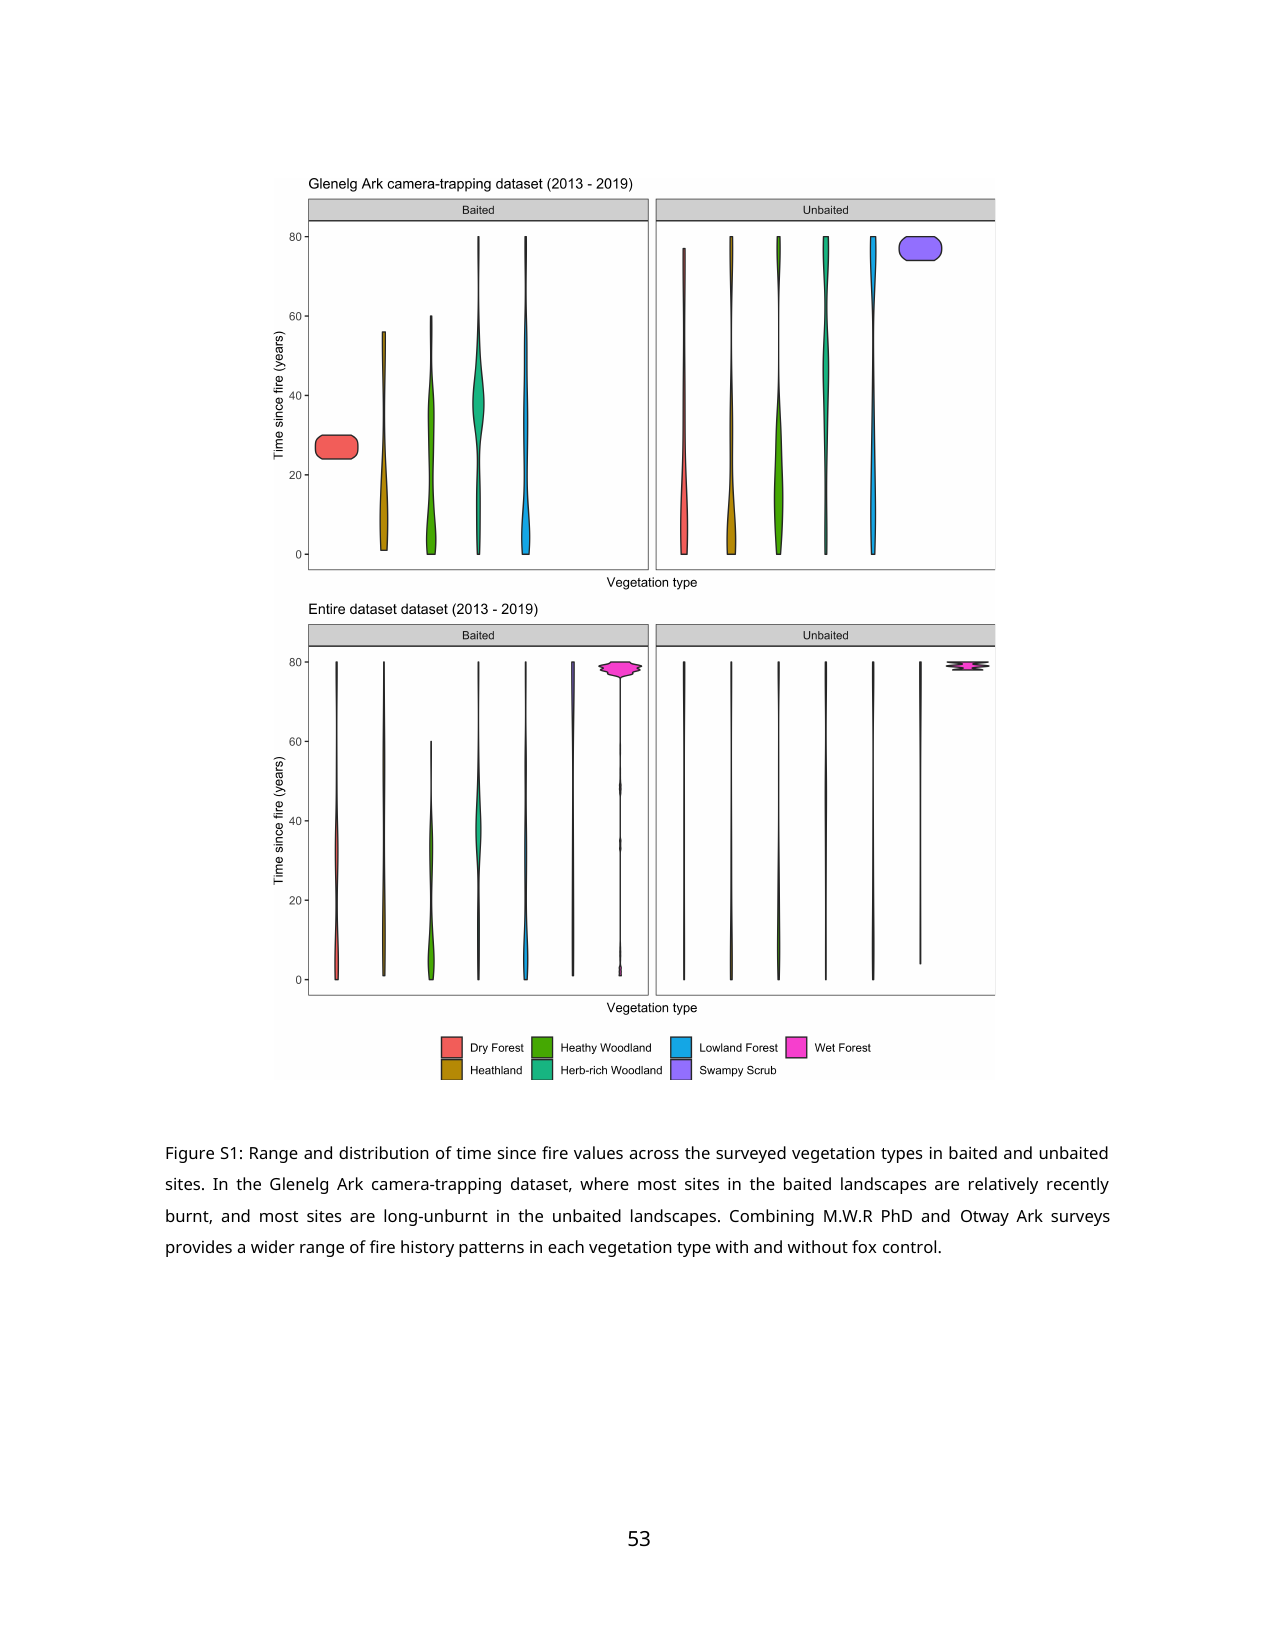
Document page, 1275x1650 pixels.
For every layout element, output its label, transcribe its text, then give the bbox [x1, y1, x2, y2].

picture [273, 178, 996, 1080]
text Figure S1: Range and distribution of time since fire values across the surveyed vegetation types in baited and unbaited sites. In the Glenelg Ark camera-trapping dataset, where most sites in the baited landscapes are relatively recently burnt, and most sites are long-unburnt in the unbaited landscapes. Combining M.W.R PhD and Otway Ark surveys provides a wider range of fire history patterns in each vegetation type with and without fox control. [165, 1142, 1110, 1258]
